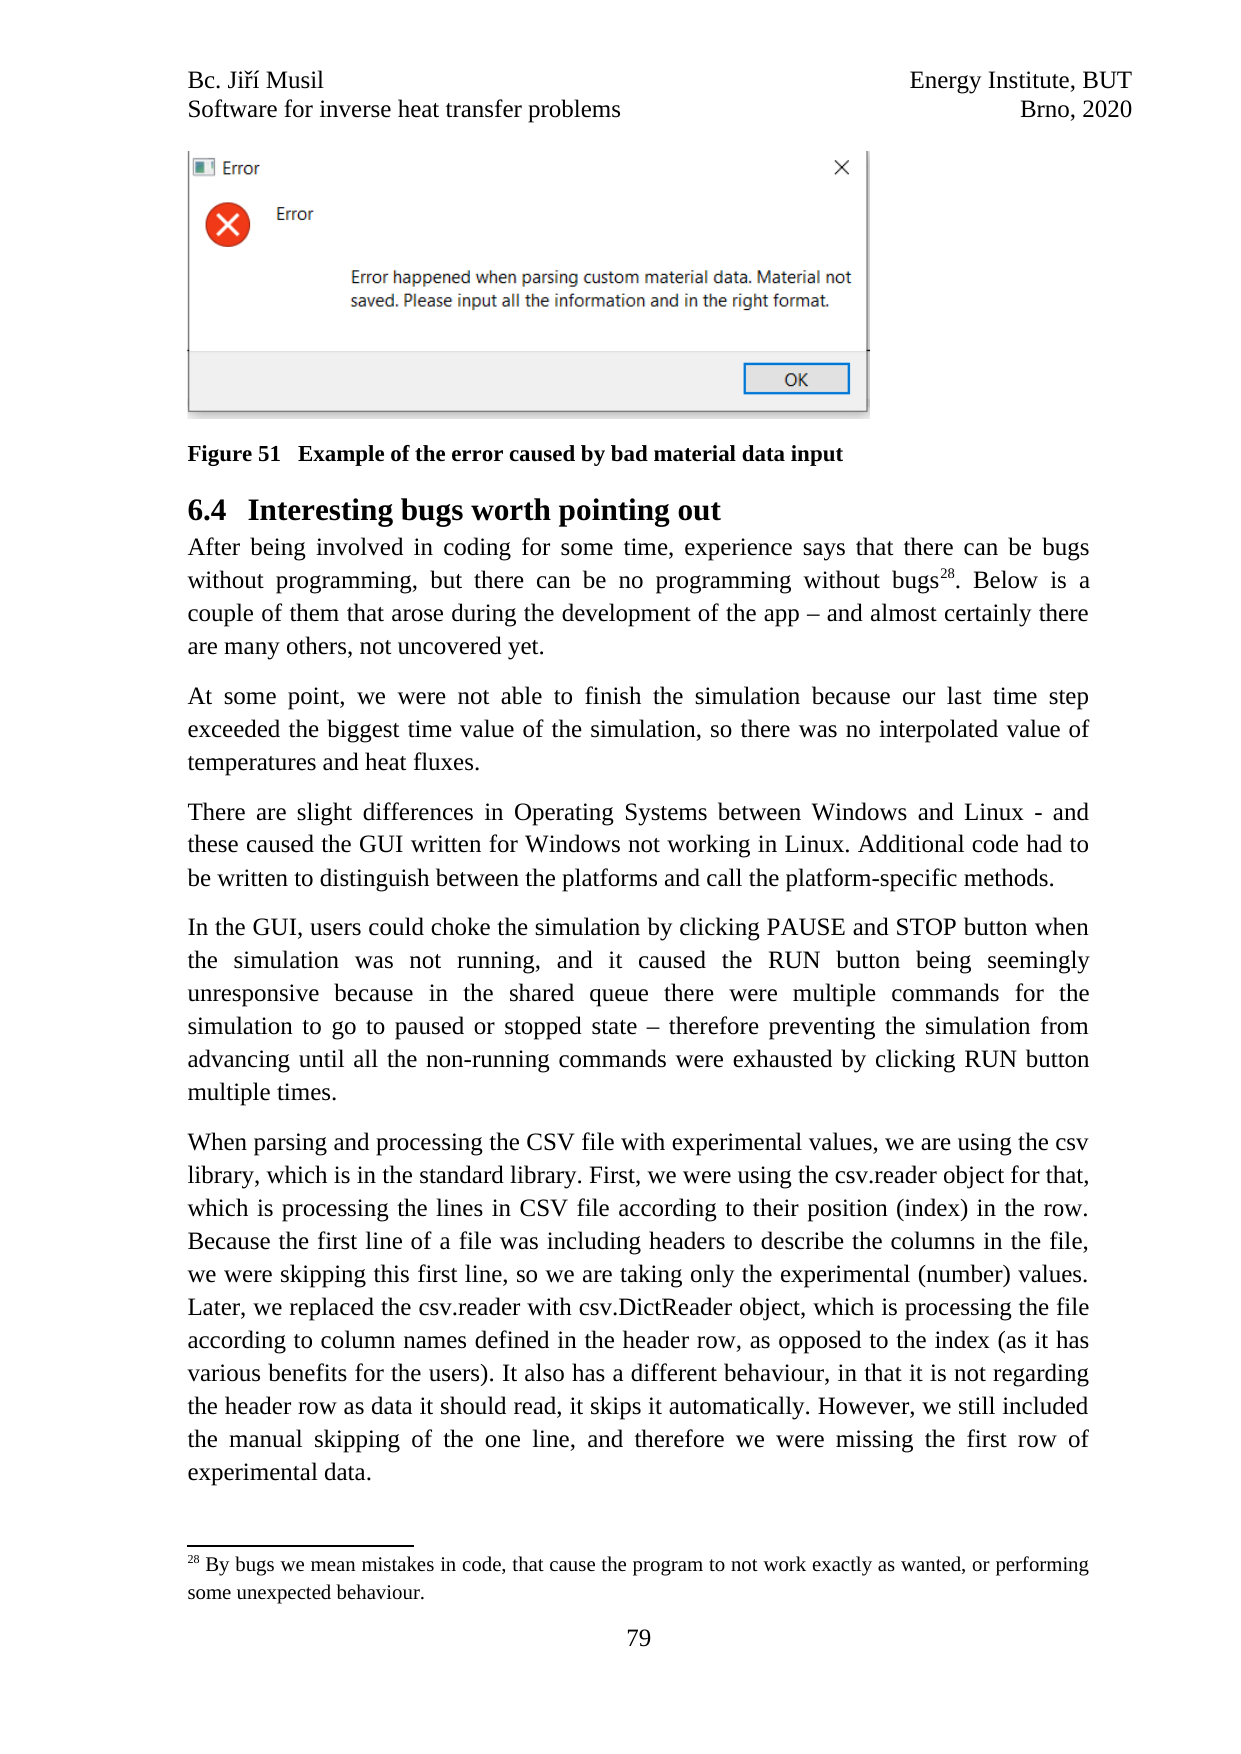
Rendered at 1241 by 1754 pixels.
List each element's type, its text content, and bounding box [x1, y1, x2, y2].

text At some point, we were not able to finish the simulation because our last time step exceeded the biggest time value of the simulation, so there was no interpolated value of temperatures and heat fluxes. [187, 681, 1090, 776]
text Figure 51 Example of the error caused by bad material data input [187, 440, 1090, 466]
picture [187, 151, 870, 419]
text In the GUI, users could choke the simulation by clicking PAUSE and STOP button when the simulation was not running, and it caused the RUN button being seemingly unresponsive because in the shared queue there were multiple commands for the simulation to go to paused or stopped state – therefore preventing the simulation from advancing until all the non-running commands were exhausted by clicking RUN button multiple times. [187, 912, 1090, 1106]
subtitle Interesting bugs worth pointing out [187, 491, 1090, 527]
text When parsing and processing the CSV file with experimental values, we are using the csv library, which is in the standard library. First, we were using the csv.reader object for that, which is processing the lines in CSV file according to their position (index) in the row. Because the first line of a file was including headers to describe the columns in the file, we were skipping this first line, so we are taking only the experimental (number) values. Later, we replaced the csv.reader with csv.DictReader object, which is processing the file according to column names defined in the header row, as opposed to the index (as it has various benefits for the users). It also has a different behaviour, in that it is not regarding the header row as data it should read, it skips it automatically. However, we still included the manual skipping of the one line, and therefore we were missing the first row of experimental data. [187, 1127, 1090, 1486]
text After being involved in coding for some time, experience says that there can be bugs without programming, but there can be no programming without bugs. Below is a couple of them that arose during the development of the app – and almost certainly there are many others, not uncovered yet. [187, 532, 1090, 660]
text There are slight differences in Operating Systems between Windows and Linux - and these caused the GUI written for Windows not working in Linux. Additional code had to be written to distinguish between the platforms and call the platform-specific methods. [187, 797, 1090, 891]
